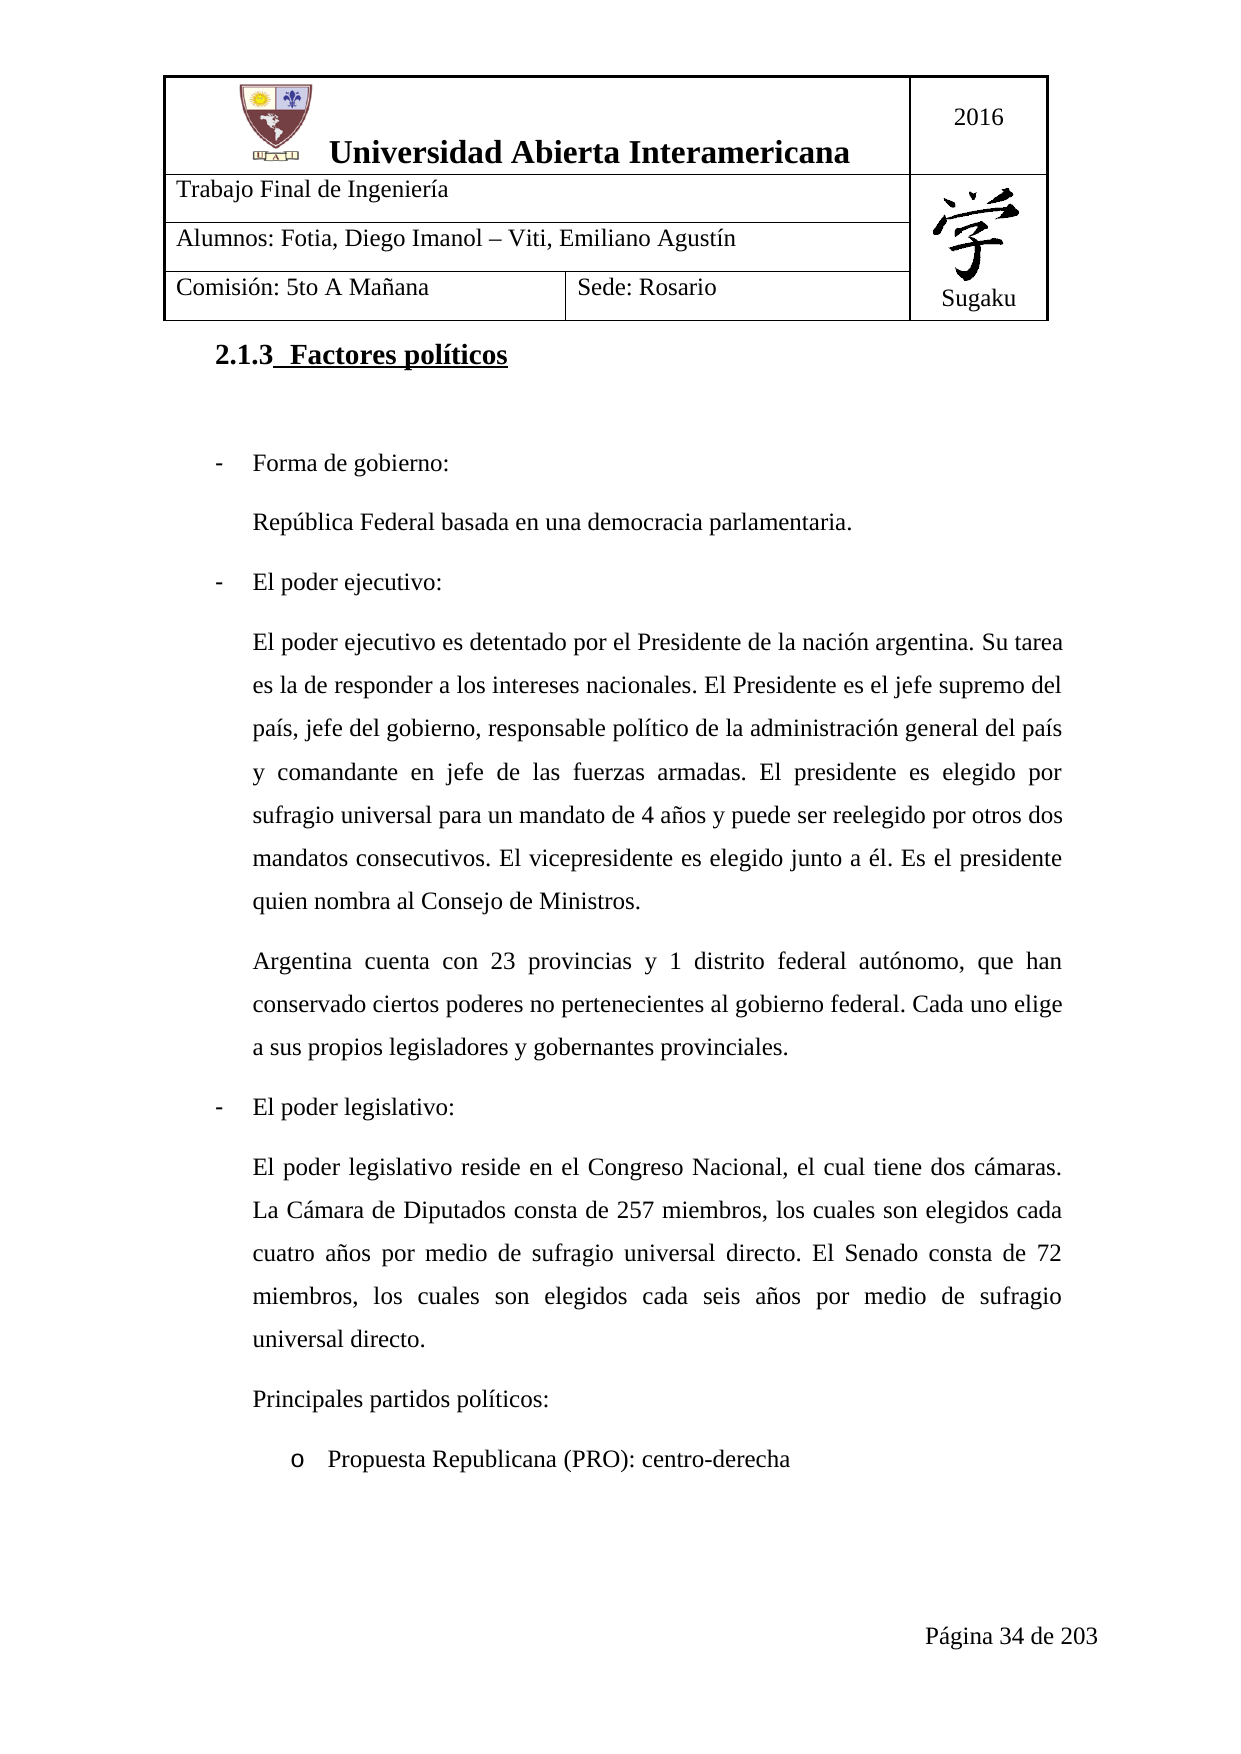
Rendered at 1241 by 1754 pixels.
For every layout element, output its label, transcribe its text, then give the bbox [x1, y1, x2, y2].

text El poder ejecutivo es detentado por el Presidente de la nación argentina. Su tarea es la de responder a los intereses nacionales. El Presidente es el jefe supremo del país, jefe del gobierno, responsable político de la administración general del país y comandante en jefe de las fuerzas armadas. El presidente es elegido por sufragio universal para un mandato de 4 años y puede ser reelegido por otros dos mandatos consecutivos. El vicepresidente es elegido junto a él. Es el presidente quien nombra al Consejo de Ministros. [252, 627, 1063, 915]
picture [927, 181, 1030, 284]
text Principales partidos políticos: [177, 1384, 1063, 1413]
text El poder legislativo reside en el Congreso Nacional, el cual tiene dos cámaras. La Cámara de Diputados consta de 257 miembros, los cuales son elegidos cada cuatro años por medio de sufragio universal directo. El Senado consta de 72 miembros, los cuales son elegidos cada seis años por medio de sufragio universal directo. [252, 1152, 1063, 1353]
list Forma de gobierno: [215, 448, 1063, 476]
picture [223, 78, 329, 164]
subtitle Factores políticos [215, 148, 1063, 371]
text República Federal basada en una democracia parlamentaria. [177, 507, 1063, 536]
list Propuesta Republicana (PRO): centro-derecha [290, 1444, 1063, 1474]
list El poder legislativo: [215, 1092, 1063, 1121]
list El poder ejecutivo: [215, 567, 1063, 596]
text Argentina cuenta con 23 provincias y 1 distrito federal autónomo, que han conservado ciertos poderes no pertenecientes al gobierno federal. Cada uno elige a sus propios legisladores y gobernantes provinciales. [252, 946, 1063, 1061]
